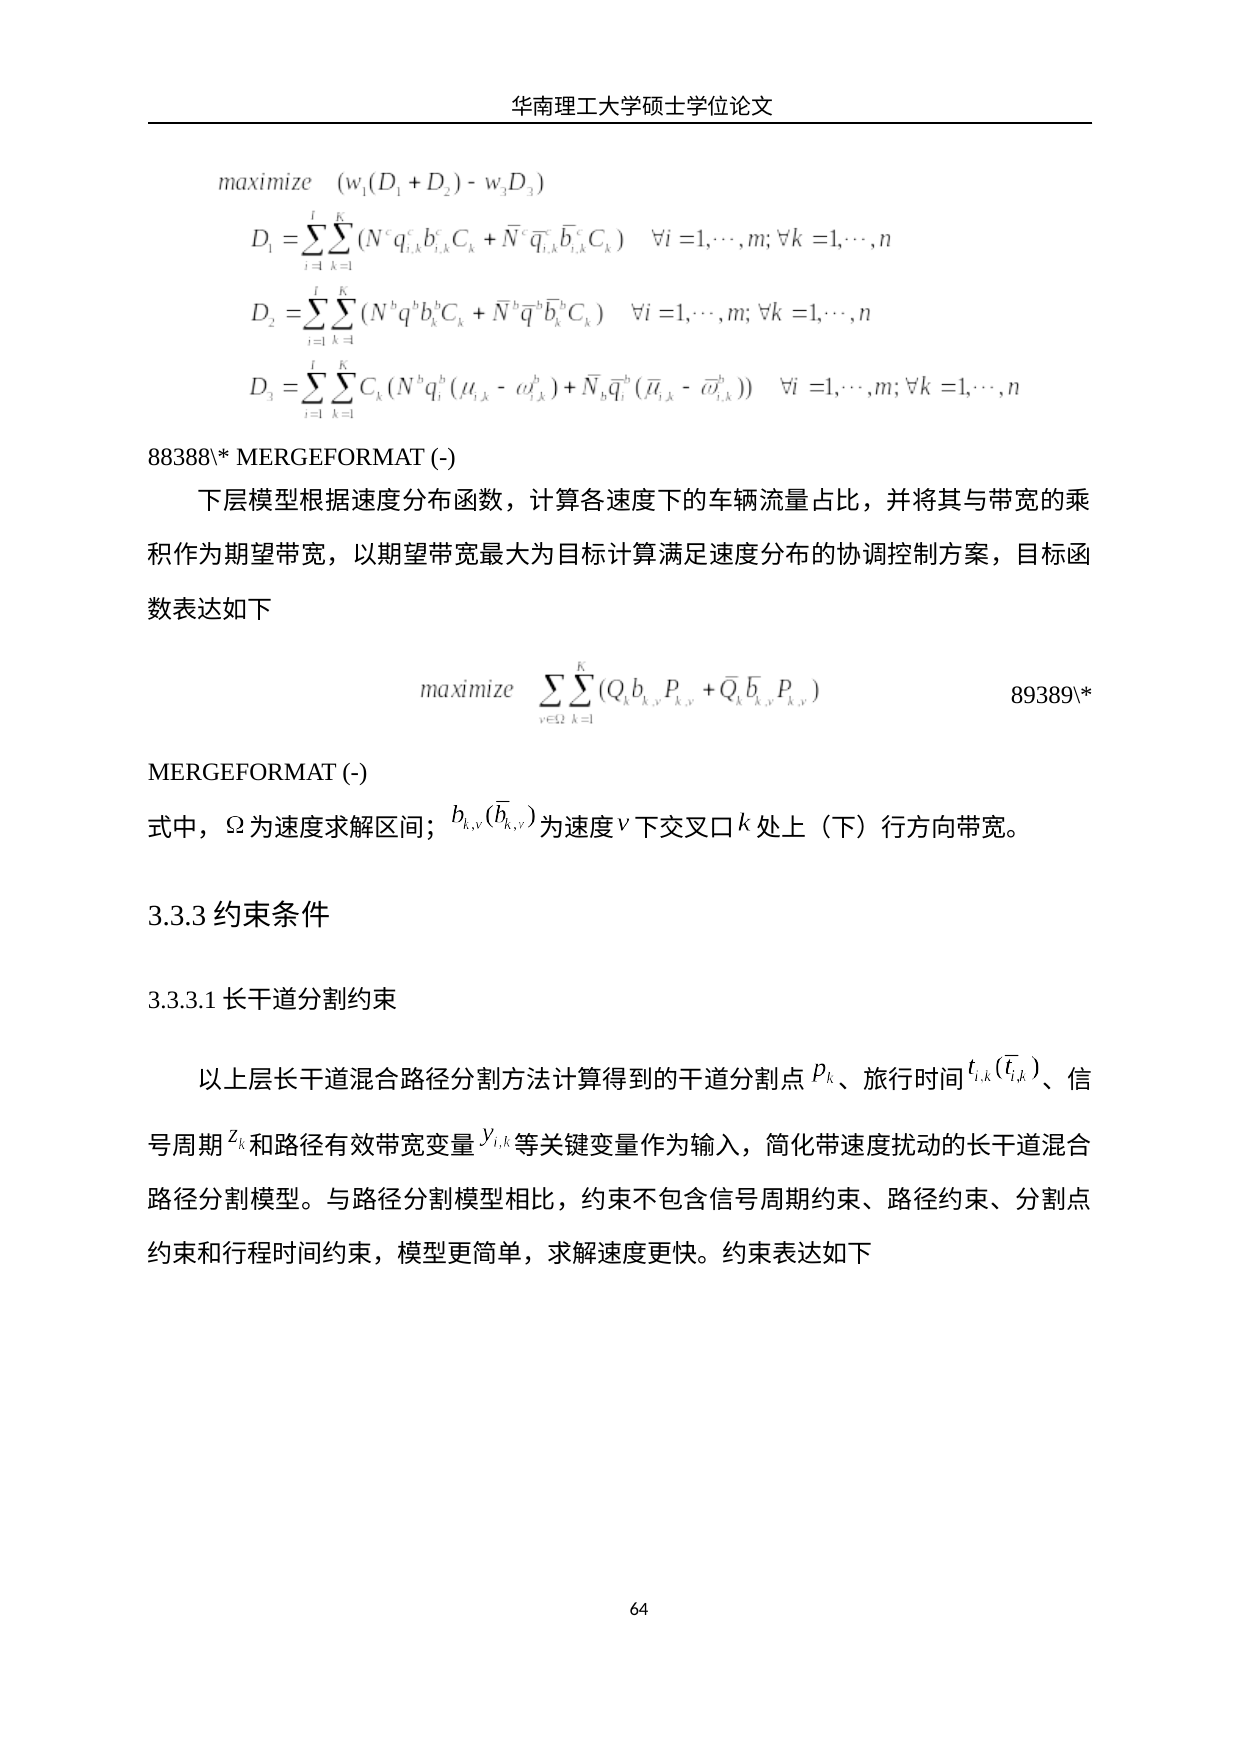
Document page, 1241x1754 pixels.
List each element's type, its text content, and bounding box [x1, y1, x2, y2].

text 式中，为速度求解区间；为速度下交叉口处上（下）行方向带宽。 [148, 795, 1092, 844]
subtitle 3.3.3.1 长干道分割约束 [148, 964, 1092, 1032]
text 下层模型根据速度分布函数，计算各速度下的车辆流量占比，并将其与带宽的乘积作为期望带宽，以期望带宽最大为目标计算满足速度分布的协调控制方案，目标函数表达如下 [148, 481, 1092, 626]
subtitle 3.3.3 约束条件 [148, 879, 1092, 947]
text 以上层长干道混合路径分割方法计算得到的干道分割点、旅行时间、信号周期和路径有效带宽变量等关键变量作为输入，简化带速度扰动的长干道混合路径分割模型。与路径分割模型相比，约束不包含信号周期约束、路径约束、分割点约束和行程时间约束，模型更简单，求解速度更快。约束表达如下 [148, 1049, 1092, 1270]
